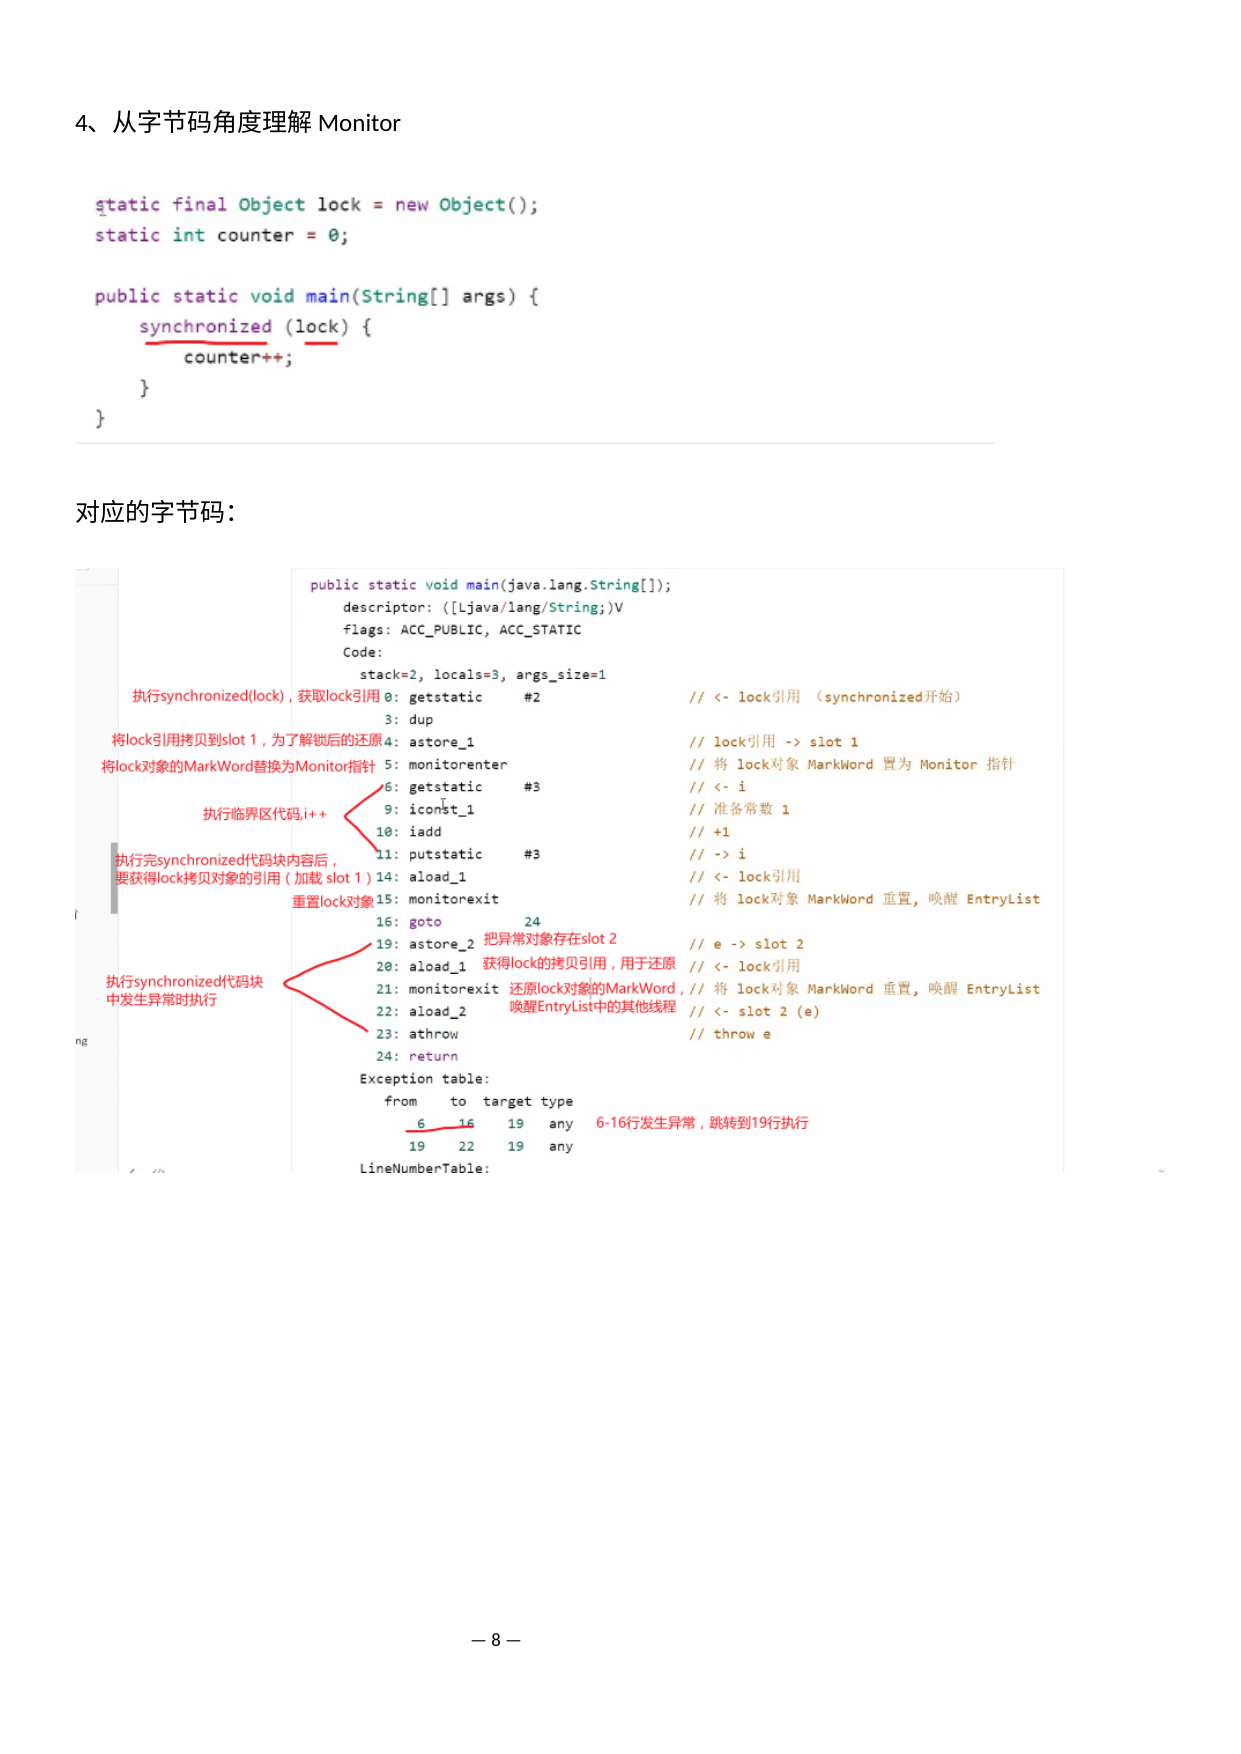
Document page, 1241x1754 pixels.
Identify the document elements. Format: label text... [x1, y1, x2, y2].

list 对应的字节码： [75, 478, 1165, 543]
picture [75, 185, 996, 449]
list 4、从字节码角度理解Monitor [75, 88, 1165, 153]
picture [75, 568, 1166, 1173]
